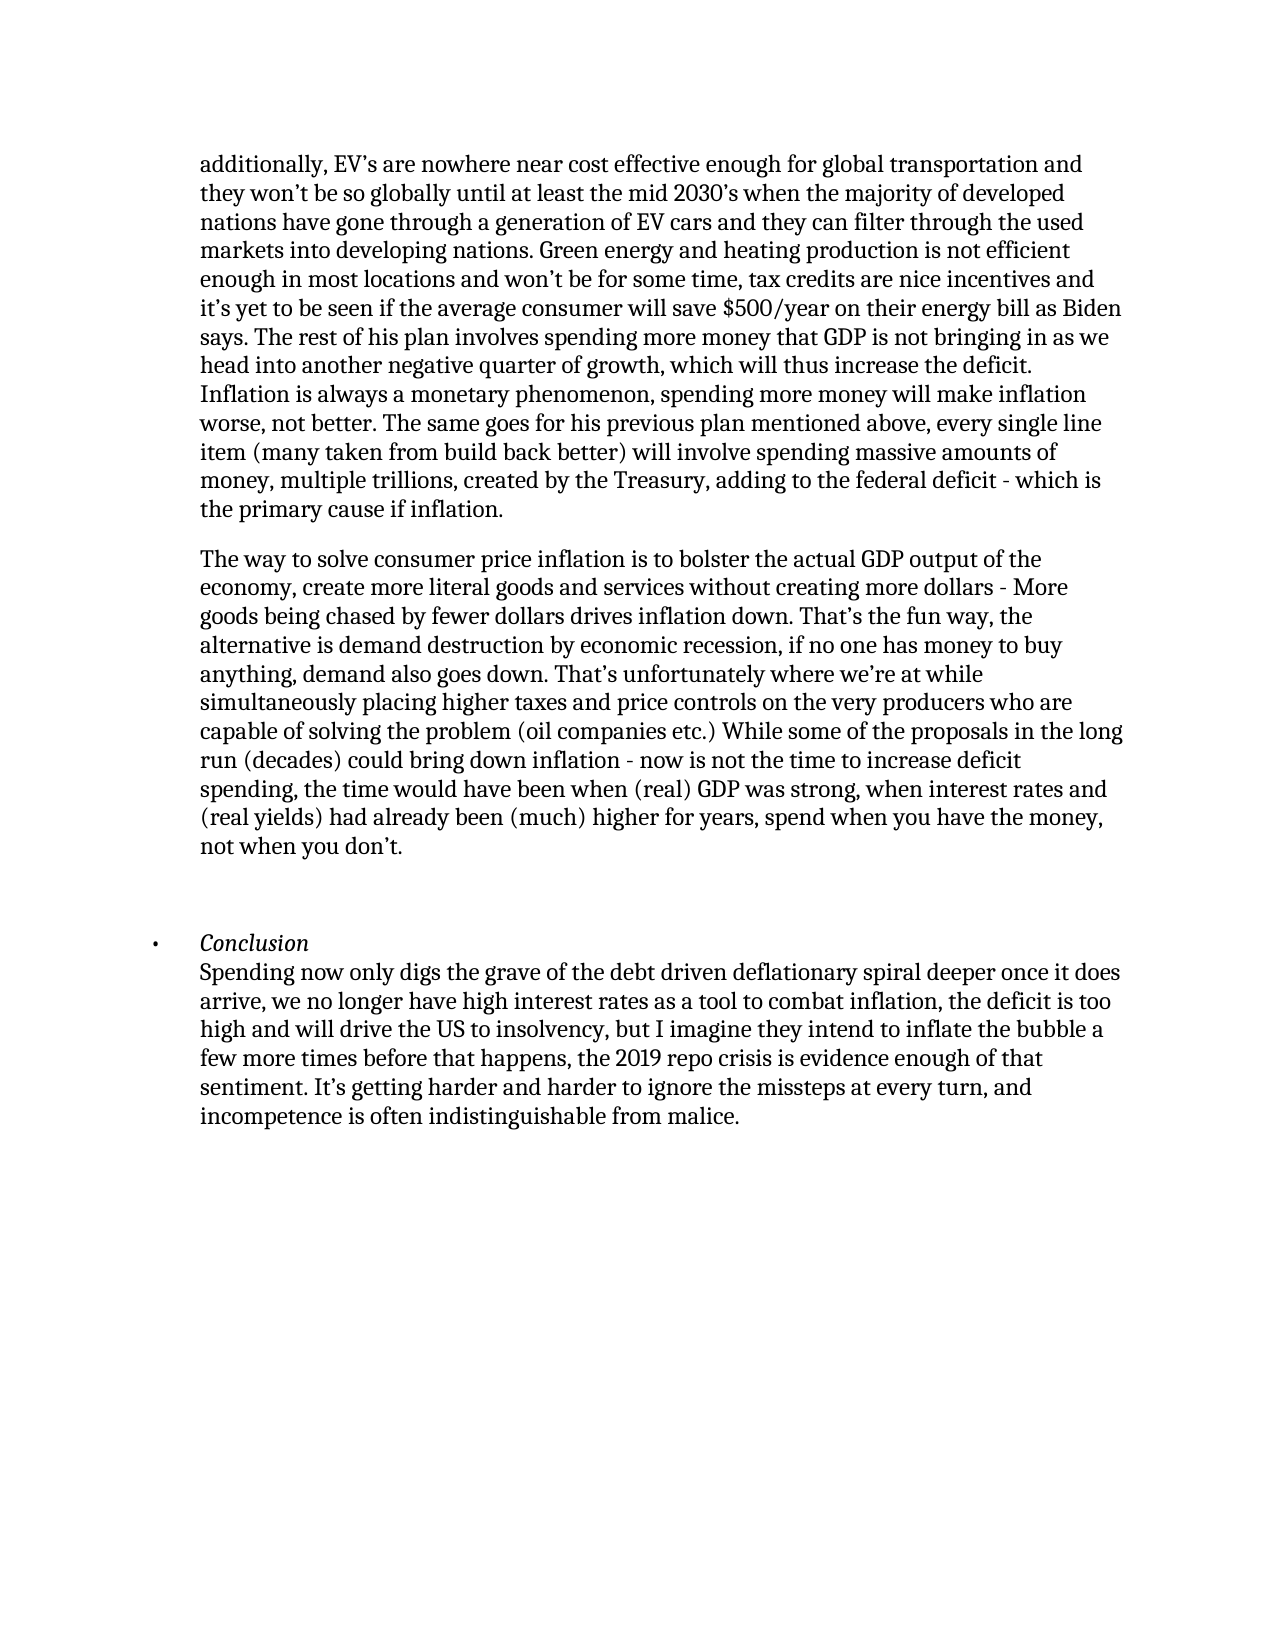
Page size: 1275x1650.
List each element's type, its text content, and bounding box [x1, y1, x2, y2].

list Conclusion Spending now only digs the grave of the debt driven deflationary spiral deeper once it does arrive, we no longer have high interest rates as a tool to combat inflation, the deficit is too high and will drive the US to insolvency, but I imagine they intend to inflate the bubble a few more times before that happens, the 2019 repo crisis is evidence enough of that sentiment. It’s getting harder and harder to ignore the missteps at every turn, and incompetence is often indistinguishable from malice. [150, 929, 1125, 1130]
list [150, 150, 1125, 524]
list The way to solve consumer price inflation is to bolster the actual GDP output of the economy, create more literal goods and services without creating more dollars - More goods being chased by fewer dollars drives inflation down. That’s the fun way, the alternative is demand destruction by economic recession, if no one has money to buy anything, demand also goes down. That’s unfortunately where we’re at while simultaneously placing higher taxes and price controls on the very producers who are capable of solving the problem (oil companies etc.) While some of the proposals in the long run (decades) could bring down inflation - now is not the time to increase deficit spending, the time would have been when (real) GDP was strong, when interest rates and (real yields) had already been (much) higher for years, spend when you have the money, not when you don’t. [150, 544, 1125, 861]
